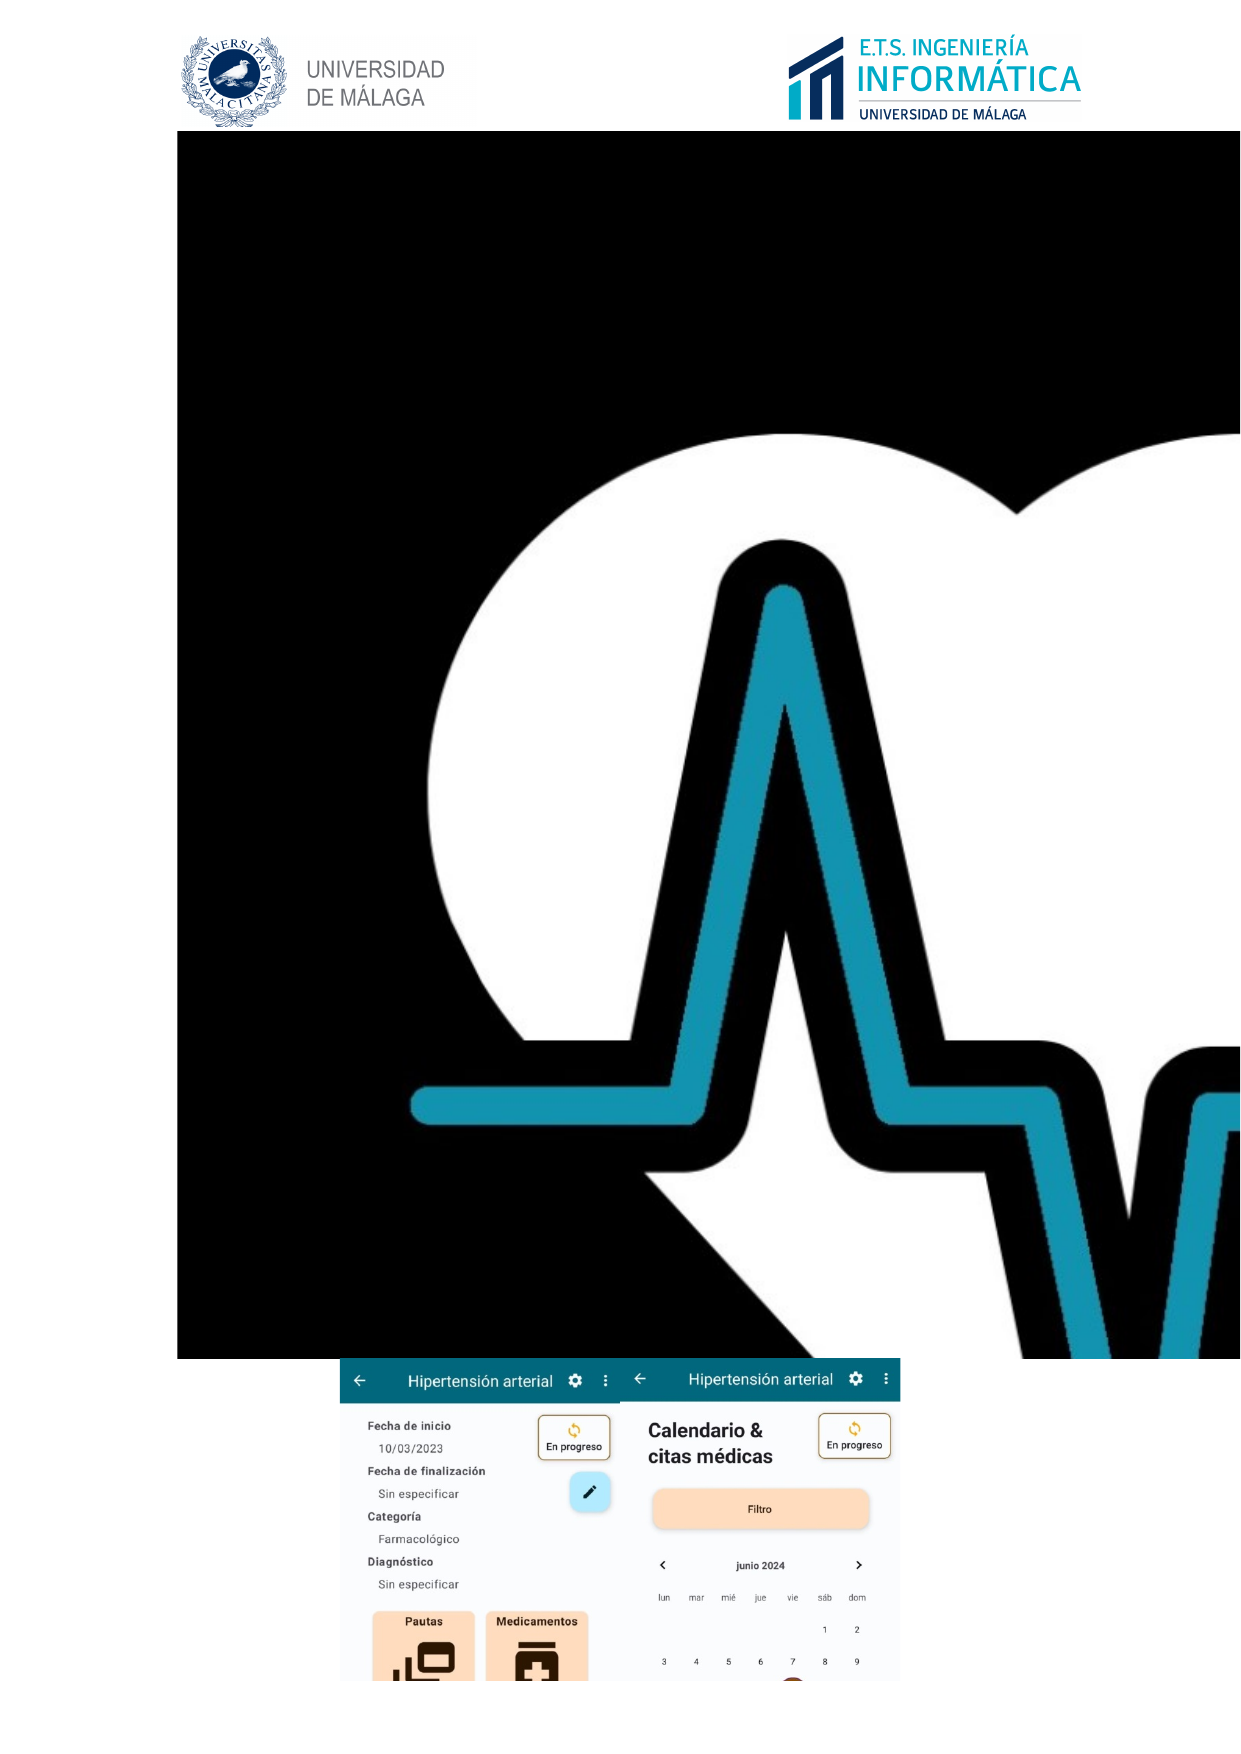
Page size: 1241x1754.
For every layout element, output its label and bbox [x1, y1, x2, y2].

picture [786, 34, 1083, 122]
picture [883, 1373, 888, 1385]
picture [847, 1371, 867, 1390]
picture [180, 35, 477, 127]
picture [177, 131, 1241, 1681]
